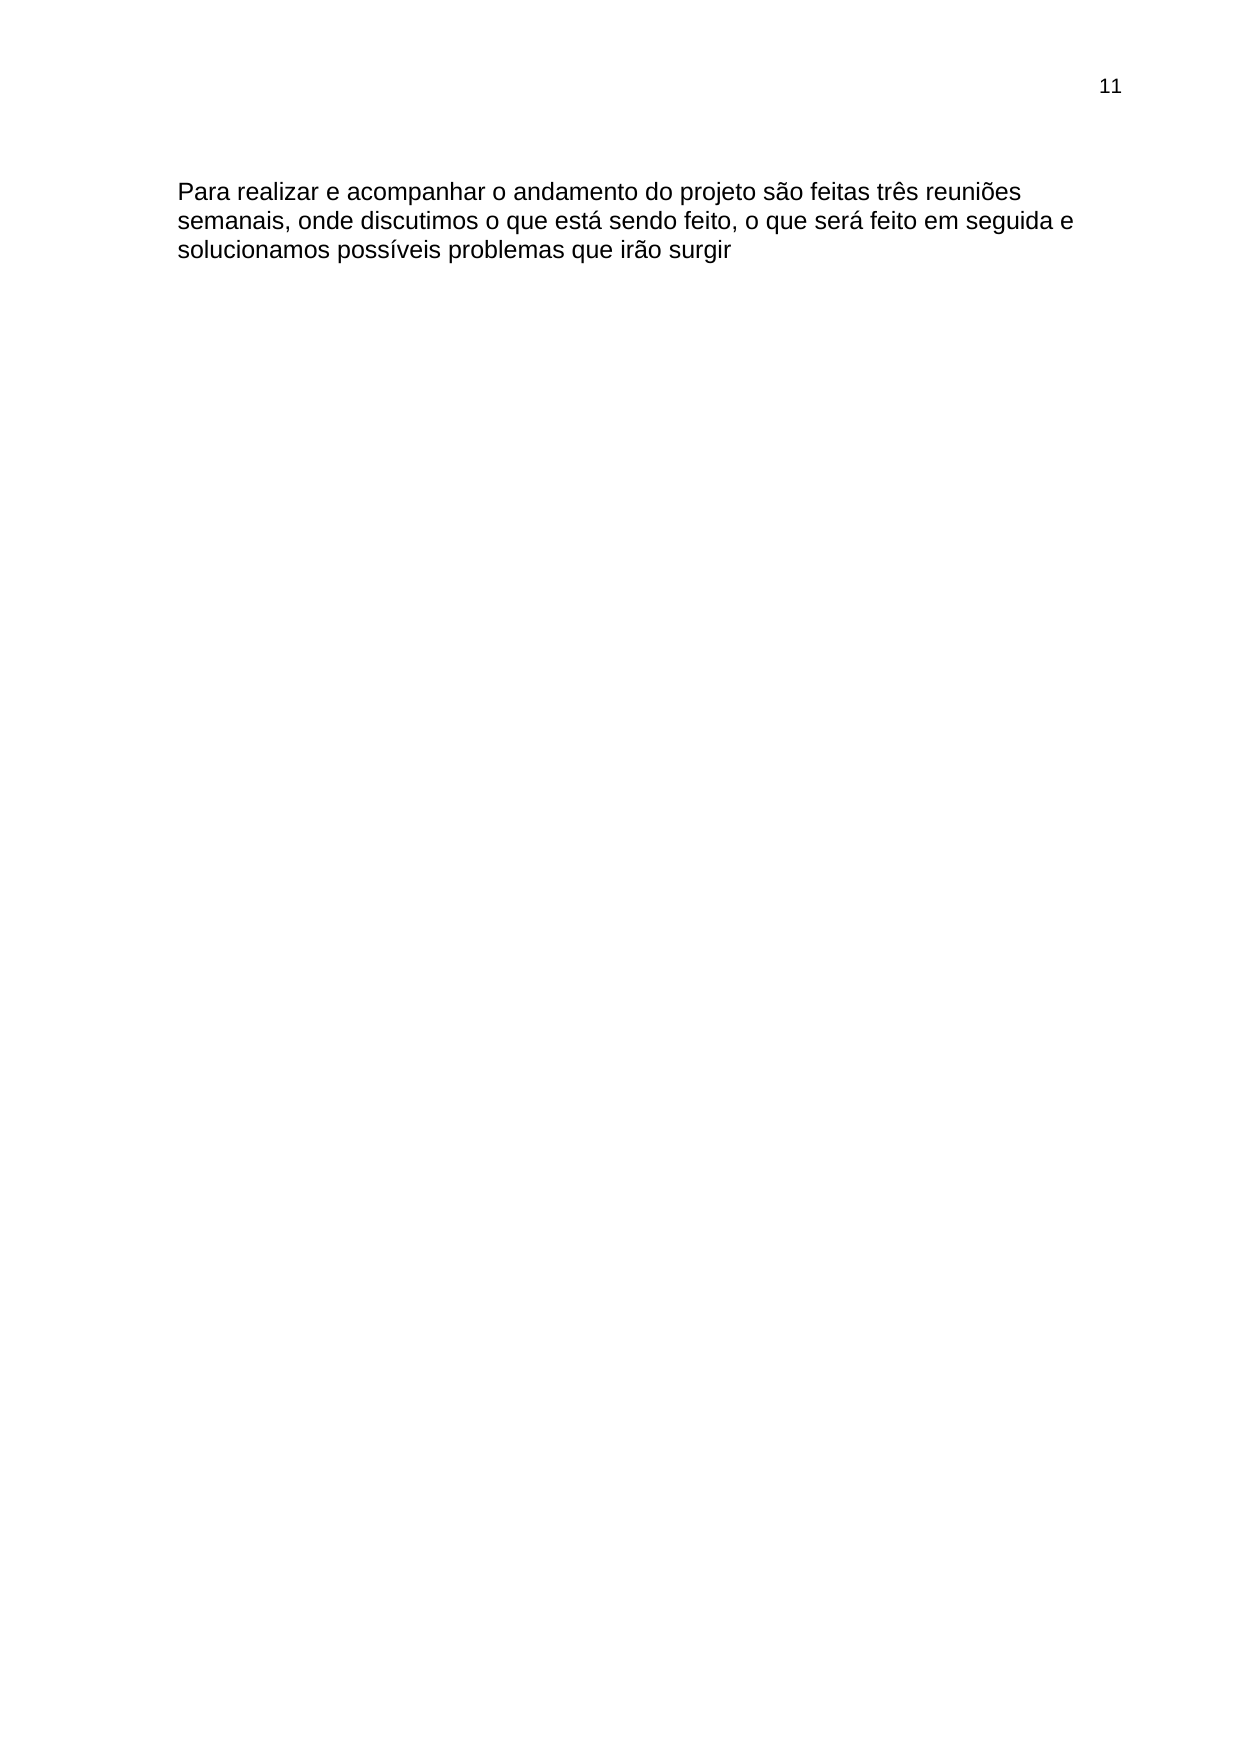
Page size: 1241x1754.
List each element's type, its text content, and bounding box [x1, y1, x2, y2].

text Para realizar e acompanhar o andamento do projeto são feitas três reuniões semanais, onde discutimos o que está sendo feito, o que será feito em seguida e solucionamos possíveis problemas que irão surgir [177, 177, 1122, 263]
